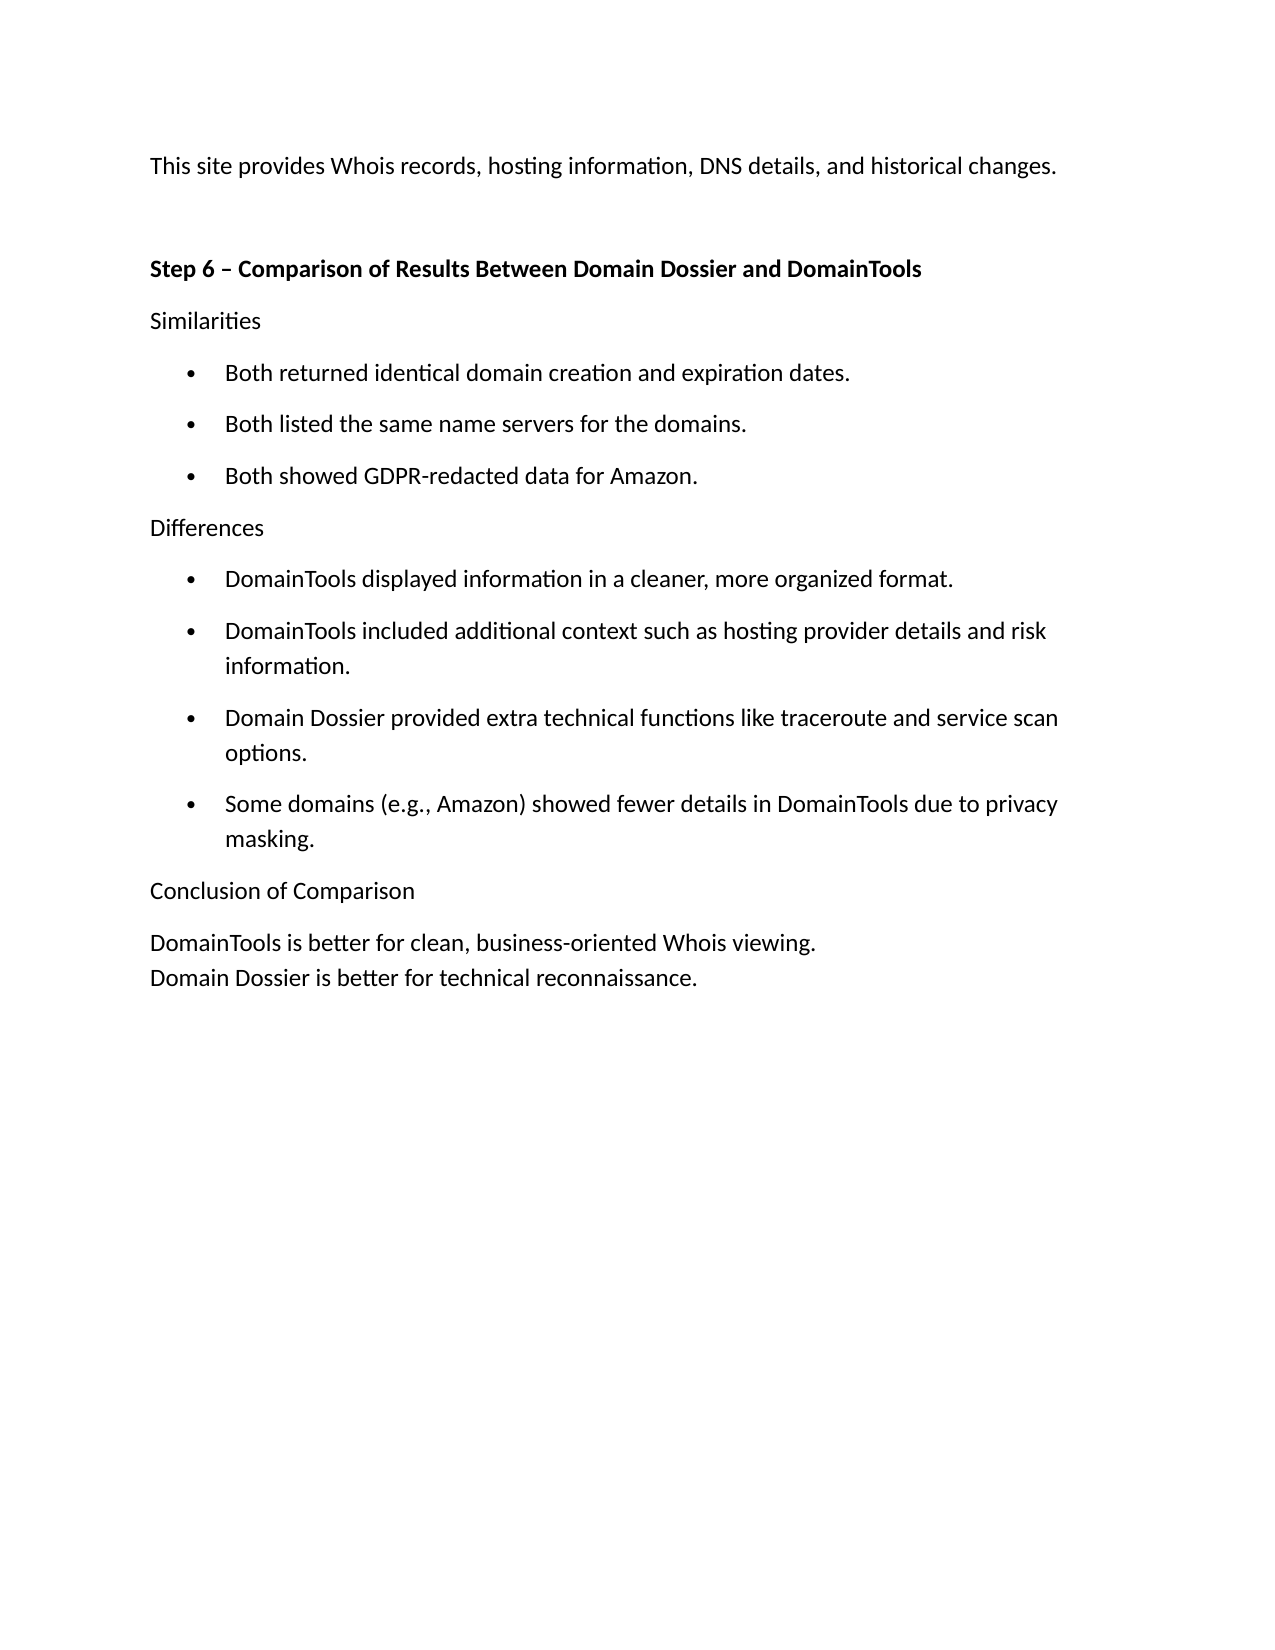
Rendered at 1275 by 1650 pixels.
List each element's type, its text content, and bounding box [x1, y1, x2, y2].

list Domain Dossier provided extra technical functions like traceroute and service scan options. [187, 702, 1125, 767]
text Conclusion of Comparison [150, 875, 1125, 906]
list Both returned identical domain creation and expiration dates. [187, 357, 1125, 387]
list Some domains (e.g., Amazon) showed fewer details in DomainTools due to privacy masking. [187, 788, 1125, 854]
text Similarities [150, 305, 1125, 336]
list DomainTools displayed information in a cleaner, more organized format. [187, 563, 1125, 594]
list DomainTools included additional context such as hosting provider details and risk information. [187, 615, 1125, 681]
text This site provides Whois records, hosting information, DNS details, and historical changes. [150, 150, 1125, 181]
text DomainTools is better for clean, business-oriented Whois viewing. Domain Dossier is better for technical reconnaissance. [150, 927, 1125, 992]
list Both showed GDPR-redacted data for Amazon. [187, 460, 1125, 491]
text Differences [150, 512, 1125, 542]
list Both listed the same name servers for the domains. [187, 408, 1125, 439]
text Step 6 – Comparison of Results Between Domain Dossier and DomainTools [150, 253, 1125, 284]
